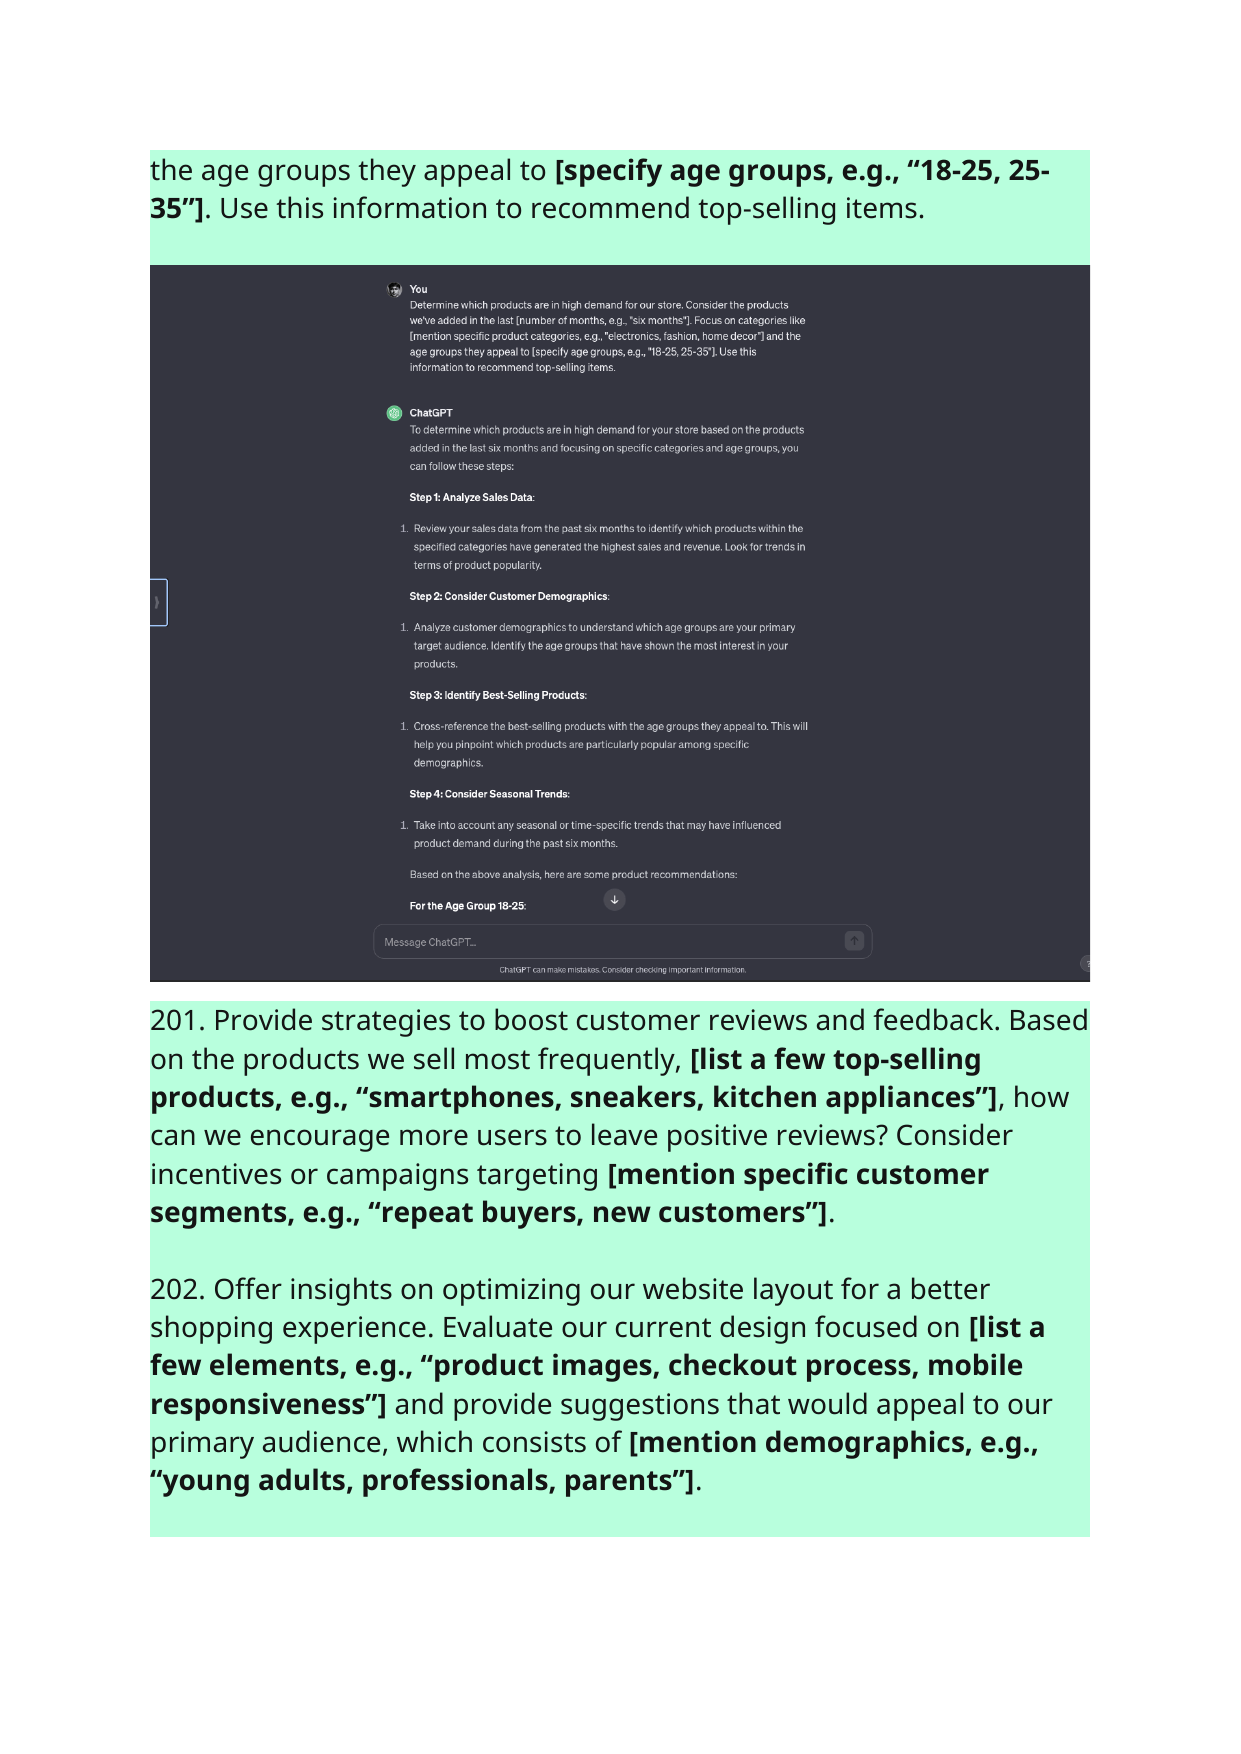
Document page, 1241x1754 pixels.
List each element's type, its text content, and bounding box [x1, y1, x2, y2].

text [150, 150, 1090, 227]
picture [150, 265, 1091, 982]
text 201. Provide strategies to boost customer reviews and feedback. Based on the products we sell most frequently, [list a few top-selling products, e.g., “smartphones, sneakers, kitchen appliances”], how can we encourage more users to leave positive reviews? Consider incentives or campaigns targeting [mention specific customer segments, e.g., “repeat buyers, new customers”]. [150, 1001, 1090, 1231]
text 202. Offer insights on optimizing our website layout for a better shopping experience. Evaluate our current design focused on [list a few elements, e.g., “product images, checkout process, mobile responsiveness”] and provide suggestions that would appeal to our primary audience, which consists of [mention demographics, e.g., “young adults, professionals, parents”]. [150, 1269, 1090, 1499]
